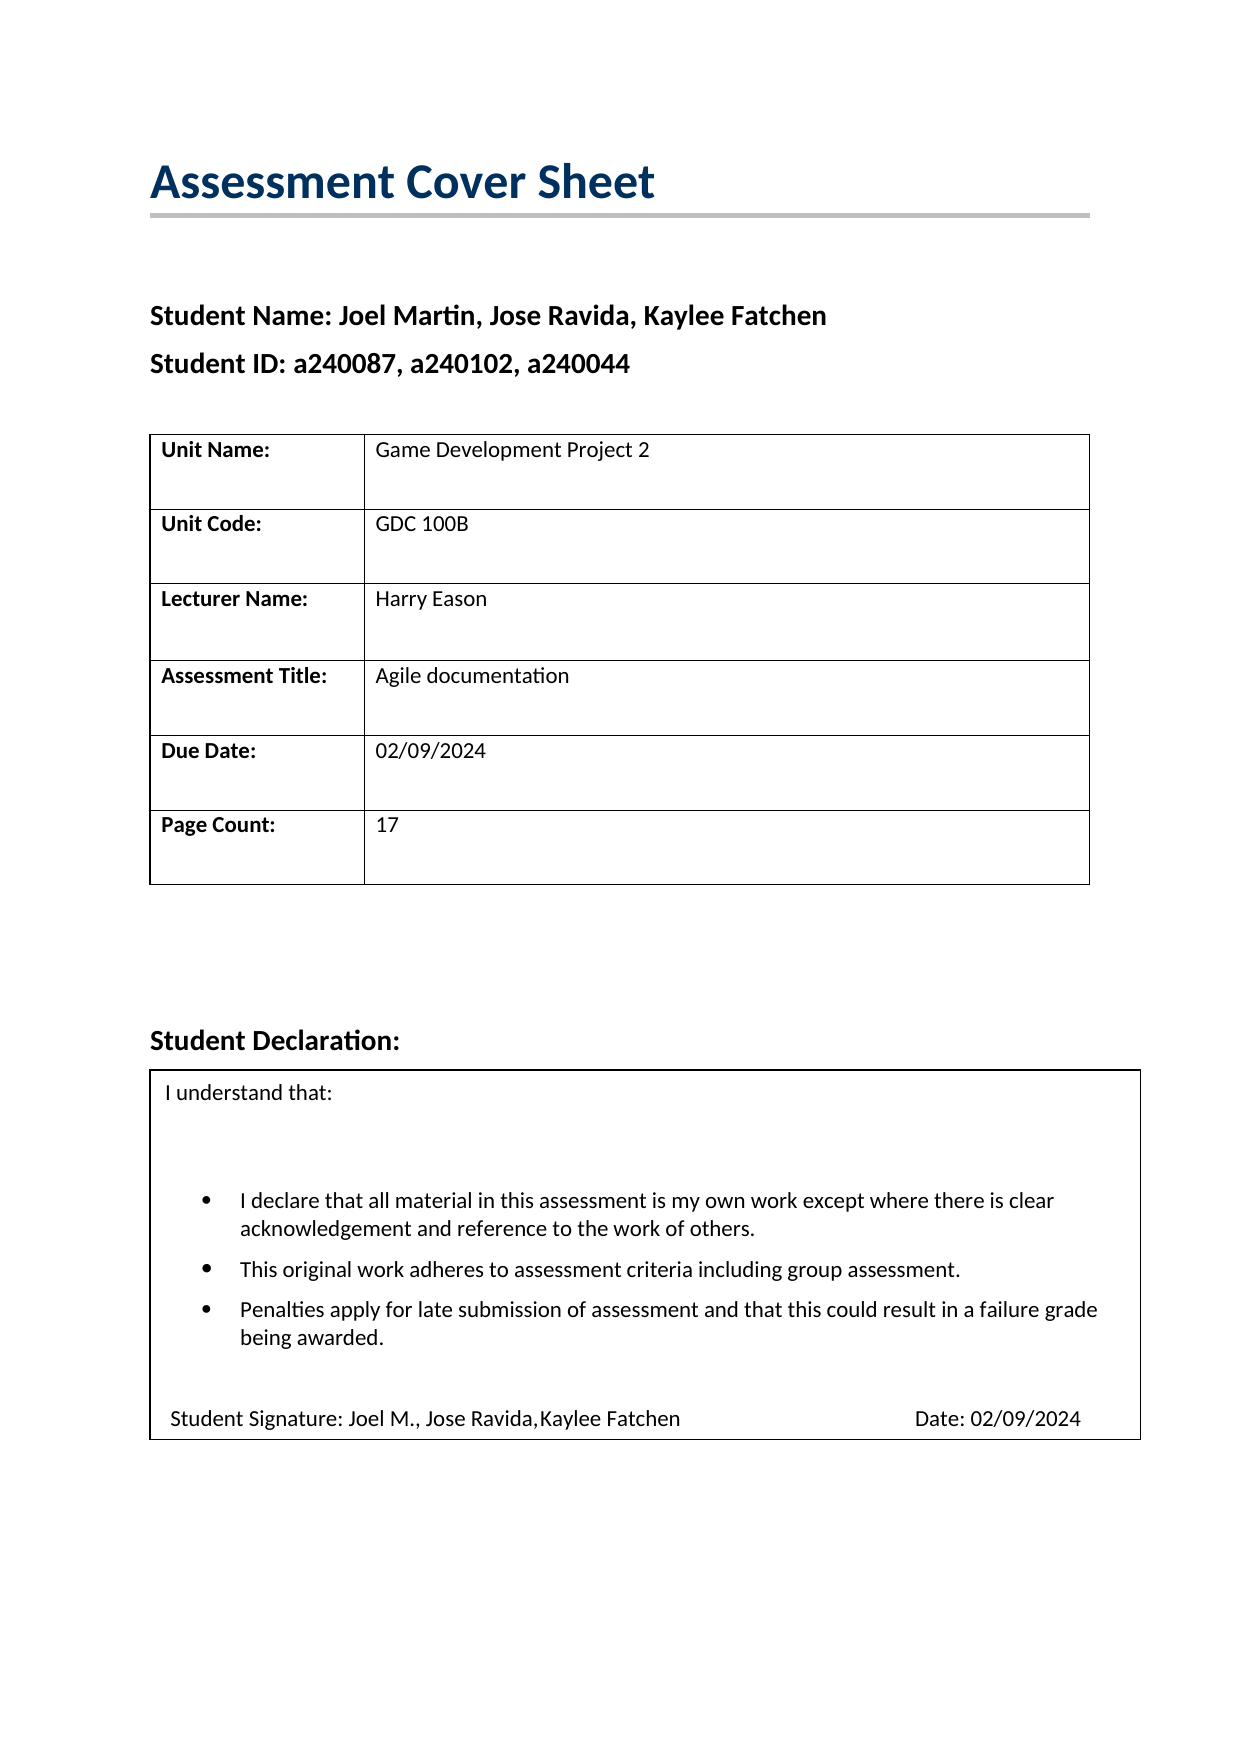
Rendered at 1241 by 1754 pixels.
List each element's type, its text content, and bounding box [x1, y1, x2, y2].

table_cell Agile documentation [365, 661, 1089, 735]
table_cell GDC 100B [365, 510, 1089, 583]
table_cell 02/09/2024 [365, 736, 1089, 809]
table_header Game Development Project 2 [365, 435, 1089, 508]
table_cell Due Date: [151, 736, 364, 809]
table_cell Assessment Title: [151, 661, 364, 735]
text Assessment Cover Sheet [150, 150, 1090, 213]
text Student ID: a240087, a240102, a240044 [150, 345, 1090, 381]
text Student Declaration: [150, 1022, 1090, 1058]
table_cell 17 [365, 811, 1089, 884]
text Student Name: Joel Martin, Jose Ravida, Kaylee Fatchen [150, 297, 1090, 333]
table_cell Unit Code: [151, 510, 364, 583]
table_cell Lecturer Name: [151, 584, 364, 660]
table_header Unit Name: [151, 435, 364, 508]
table_cell Page Count: [151, 811, 364, 884]
table_cell Harry Eason [365, 584, 1089, 660]
